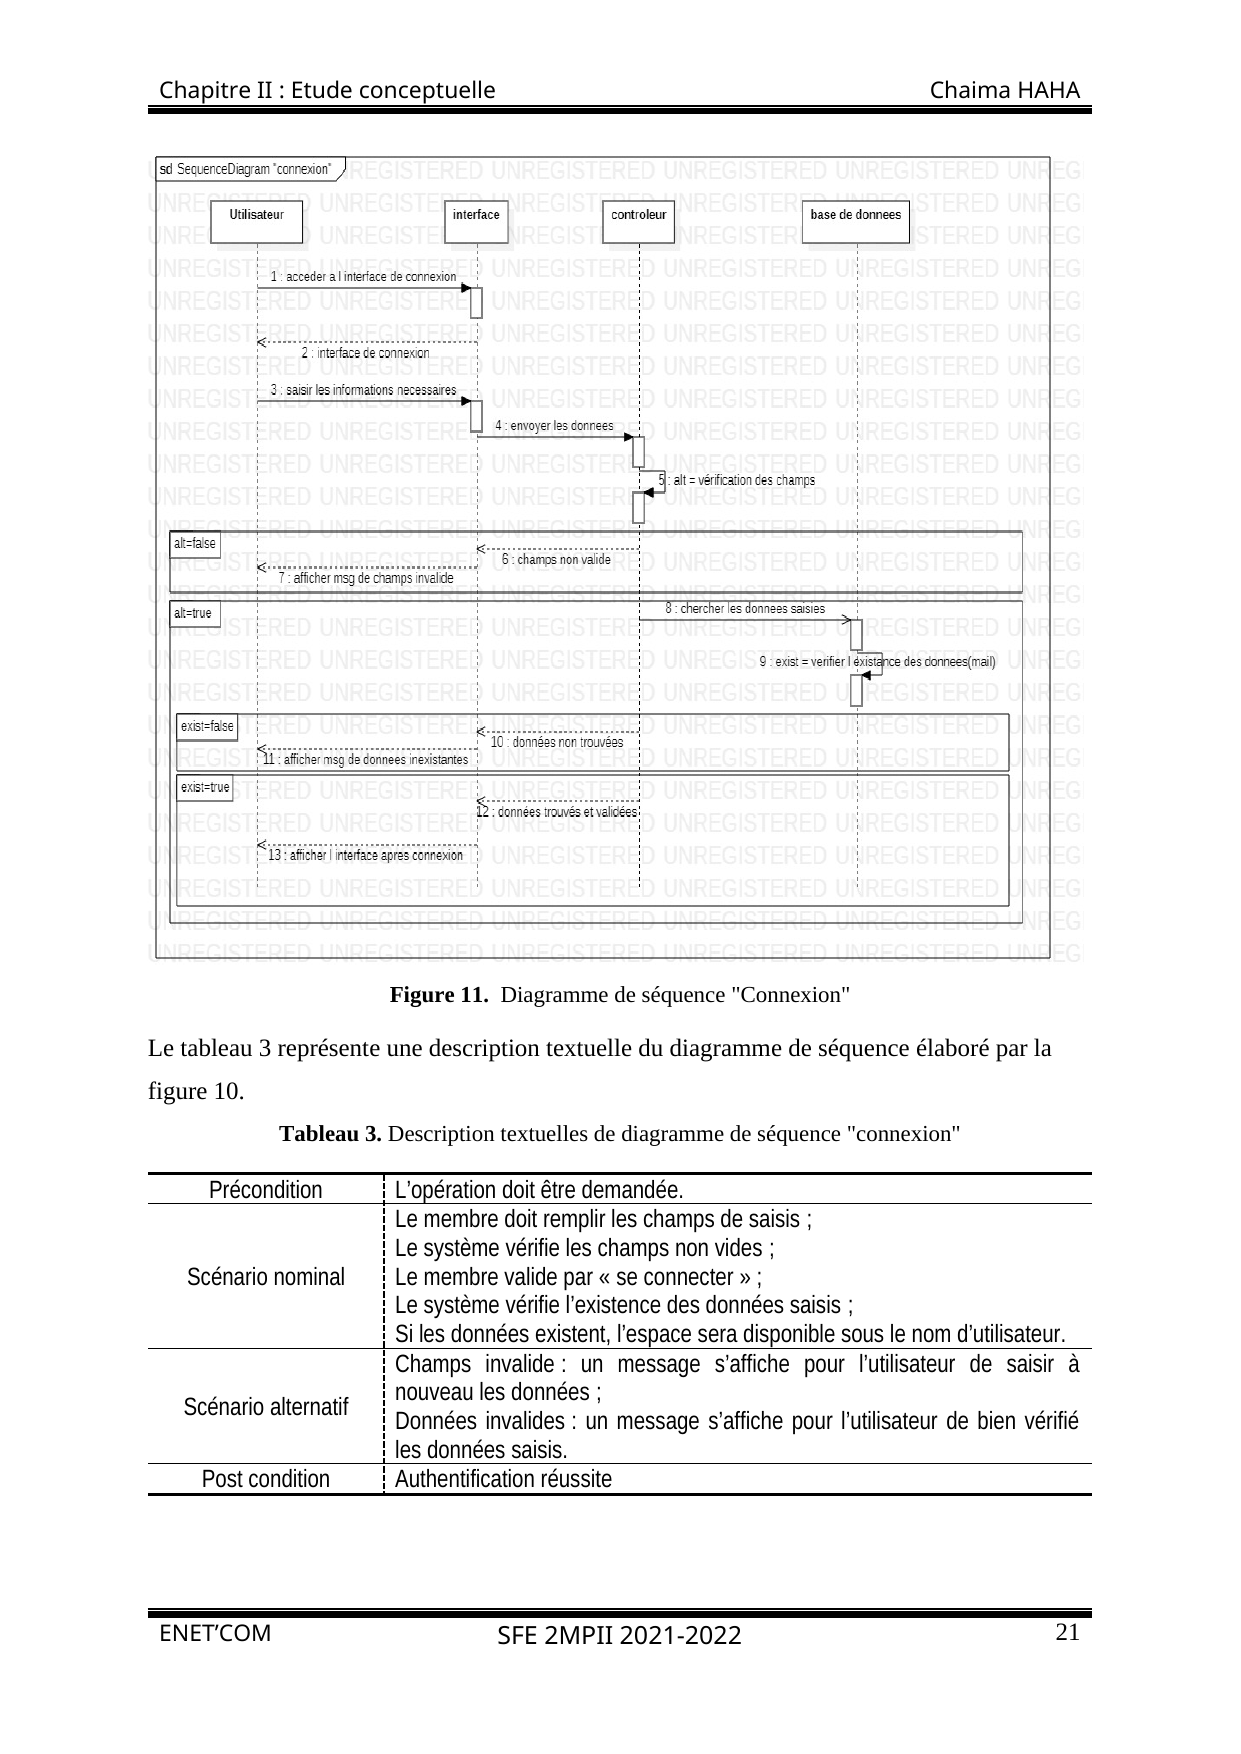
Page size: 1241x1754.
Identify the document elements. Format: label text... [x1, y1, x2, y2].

table_cell Scénario alternatif [148, 1349, 384, 1463]
table_cell Scénario nominal [148, 1204, 384, 1348]
table_header Précondition [148, 1175, 384, 1203]
table_header L’opération doit être demandée. [384, 1175, 1092, 1203]
table_cell Post condition [148, 1464, 384, 1493]
table_cell Champs invalide : un message s’affiche pour l’utilisateur de saisir à nouveau les données ; Données invalides : un message s’affiche pour l’utilisateur de bien vérifié les données saisis. [384, 1349, 1092, 1463]
picture [147, 147, 1084, 967]
table_cell Authentification réussite [384, 1464, 1092, 1493]
text Figure 11. Diagramme de séquence "Connexion" [148, 981, 1093, 1008]
table_cell Le membre doit remplir les champs de saisis ; Le système vérifie les champs non vides ; Le membre valide par « se connecter » ; Le système vérifie l’existence des données saisis ; Si les données existent, l’espace sera disponible sous le nom d’utilisateur. [384, 1204, 1092, 1348]
text Le tableau 3 représente une description textuelle du diagramme de séquence élaboré par la figure 10. [148, 1033, 1093, 1105]
text Tableau 3. Description textuelles de diagramme de séquence "connexion" [148, 1119, 1093, 1146]
